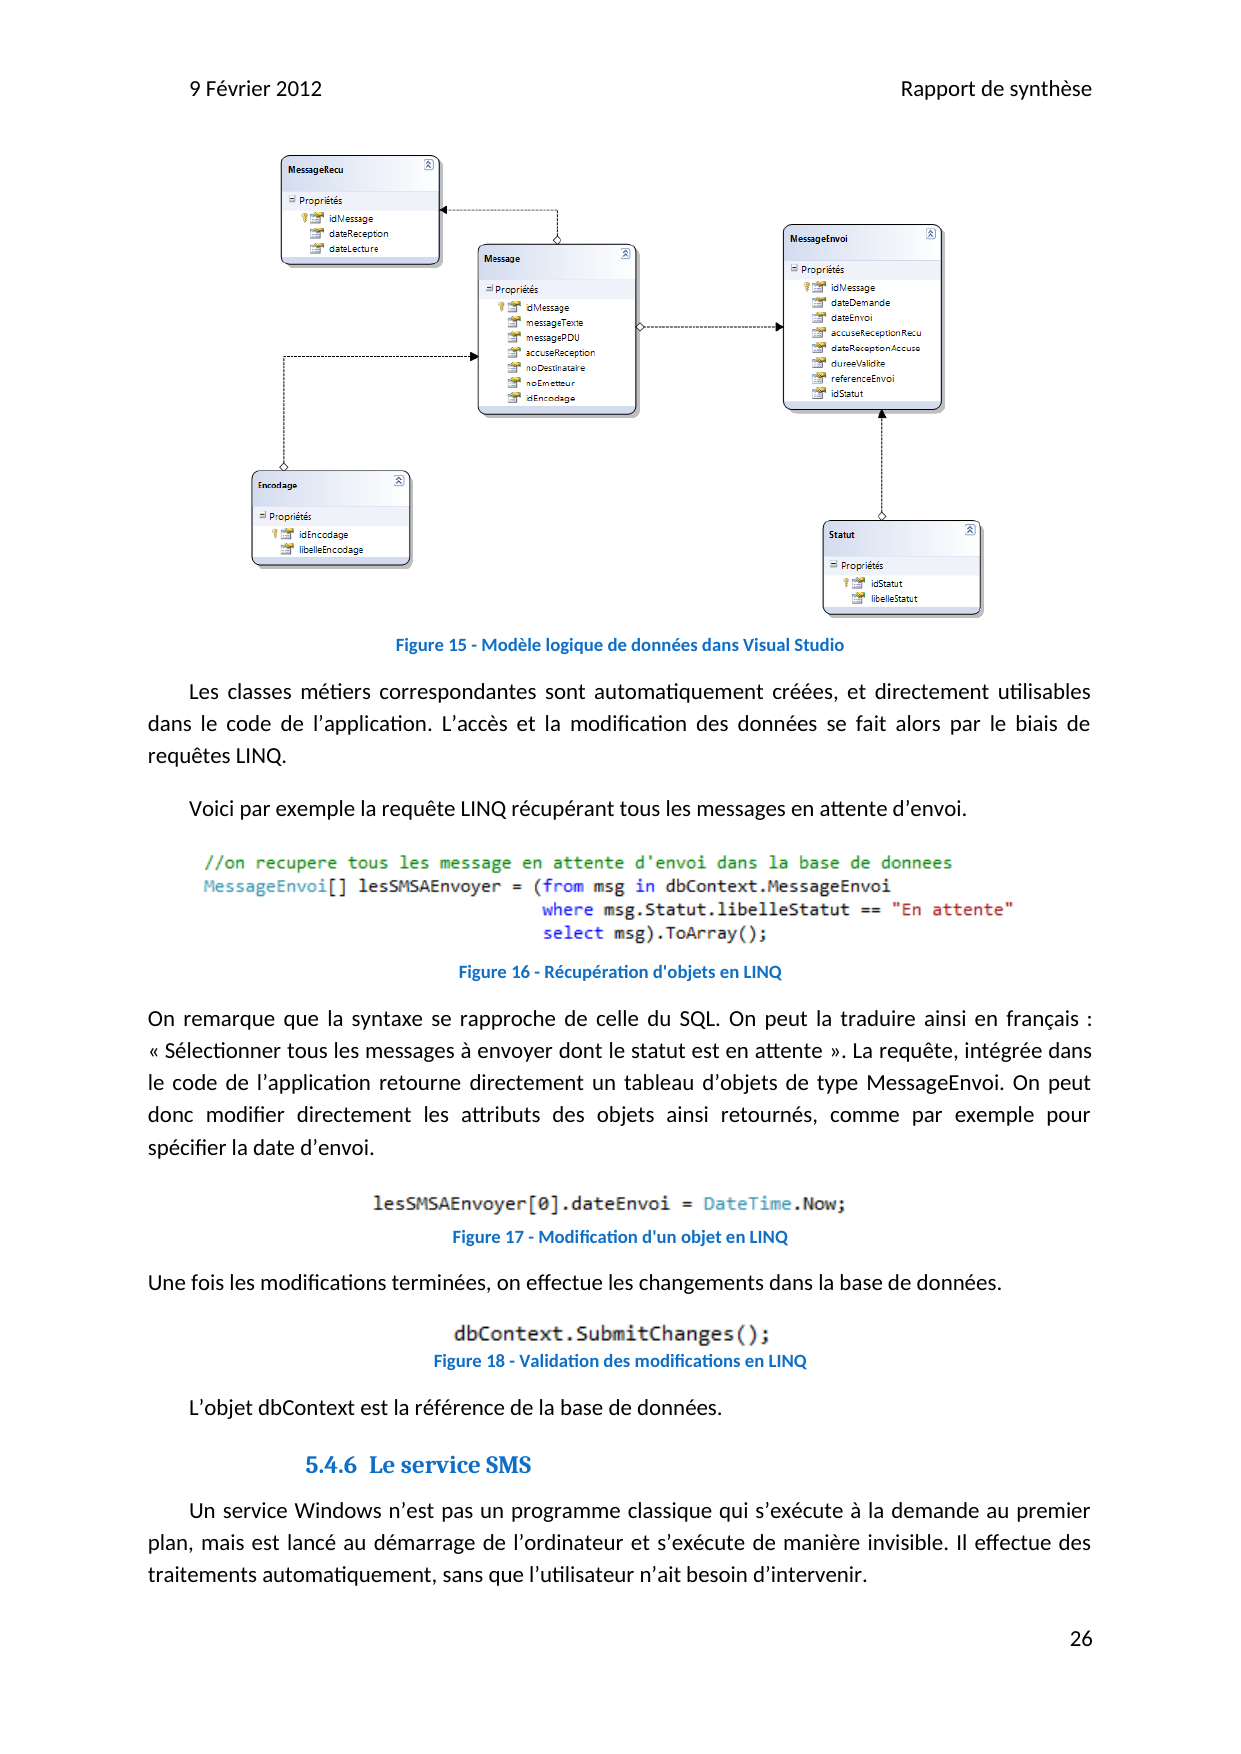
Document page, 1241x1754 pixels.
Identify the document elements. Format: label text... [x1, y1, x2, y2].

subtitle Le service SMS [264, 1451, 1093, 1479]
text Les classes métiers correspondantes sont automatiquement créées, et directement utilisables dans le code de l’application. L’accès et la modification des données se fait alors par le biais de requêtes LINQ. [148, 677, 1093, 769]
text On remarque que la syntaxe se rapproche de celle du SQL. On peut la traduire ainsi en français : « Sélectionner tous les messages à envoyer dont le statut est en attente ». La requête, intégrée dans le code de l’application retourne directement un tableau d’objets de type MessageEnvoi. On peut donc modifier directement les attributs des objets ainsi retournés, comme par exemple pour spécifier la date d’envoi. [148, 1004, 1093, 1161]
picture [352, 1185, 888, 1225]
picture [193, 847, 1047, 961]
text Voici par exemple la requête LINQ récupérant tous les messages en attente d’envoi. [148, 794, 1093, 823]
text L’objet dbContext est la référence de la base de données. [148, 1393, 1093, 1421]
text Une fois les modifications terminées, on effectue les changements dans la base de données. [148, 1268, 1093, 1297]
text Un service Windows n’est pas un programme classique qui s’exécute à la demande au premier plan, mais est lancé au démarrage de l’ordinateur et s’exécute de manière invisible. Il effectue des traitements automatiquement, sans que l’utilisateur n’ait besoin d’intervenir. [148, 1496, 1093, 1588]
picture [450, 1321, 790, 1348]
picture [245, 147, 995, 634]
